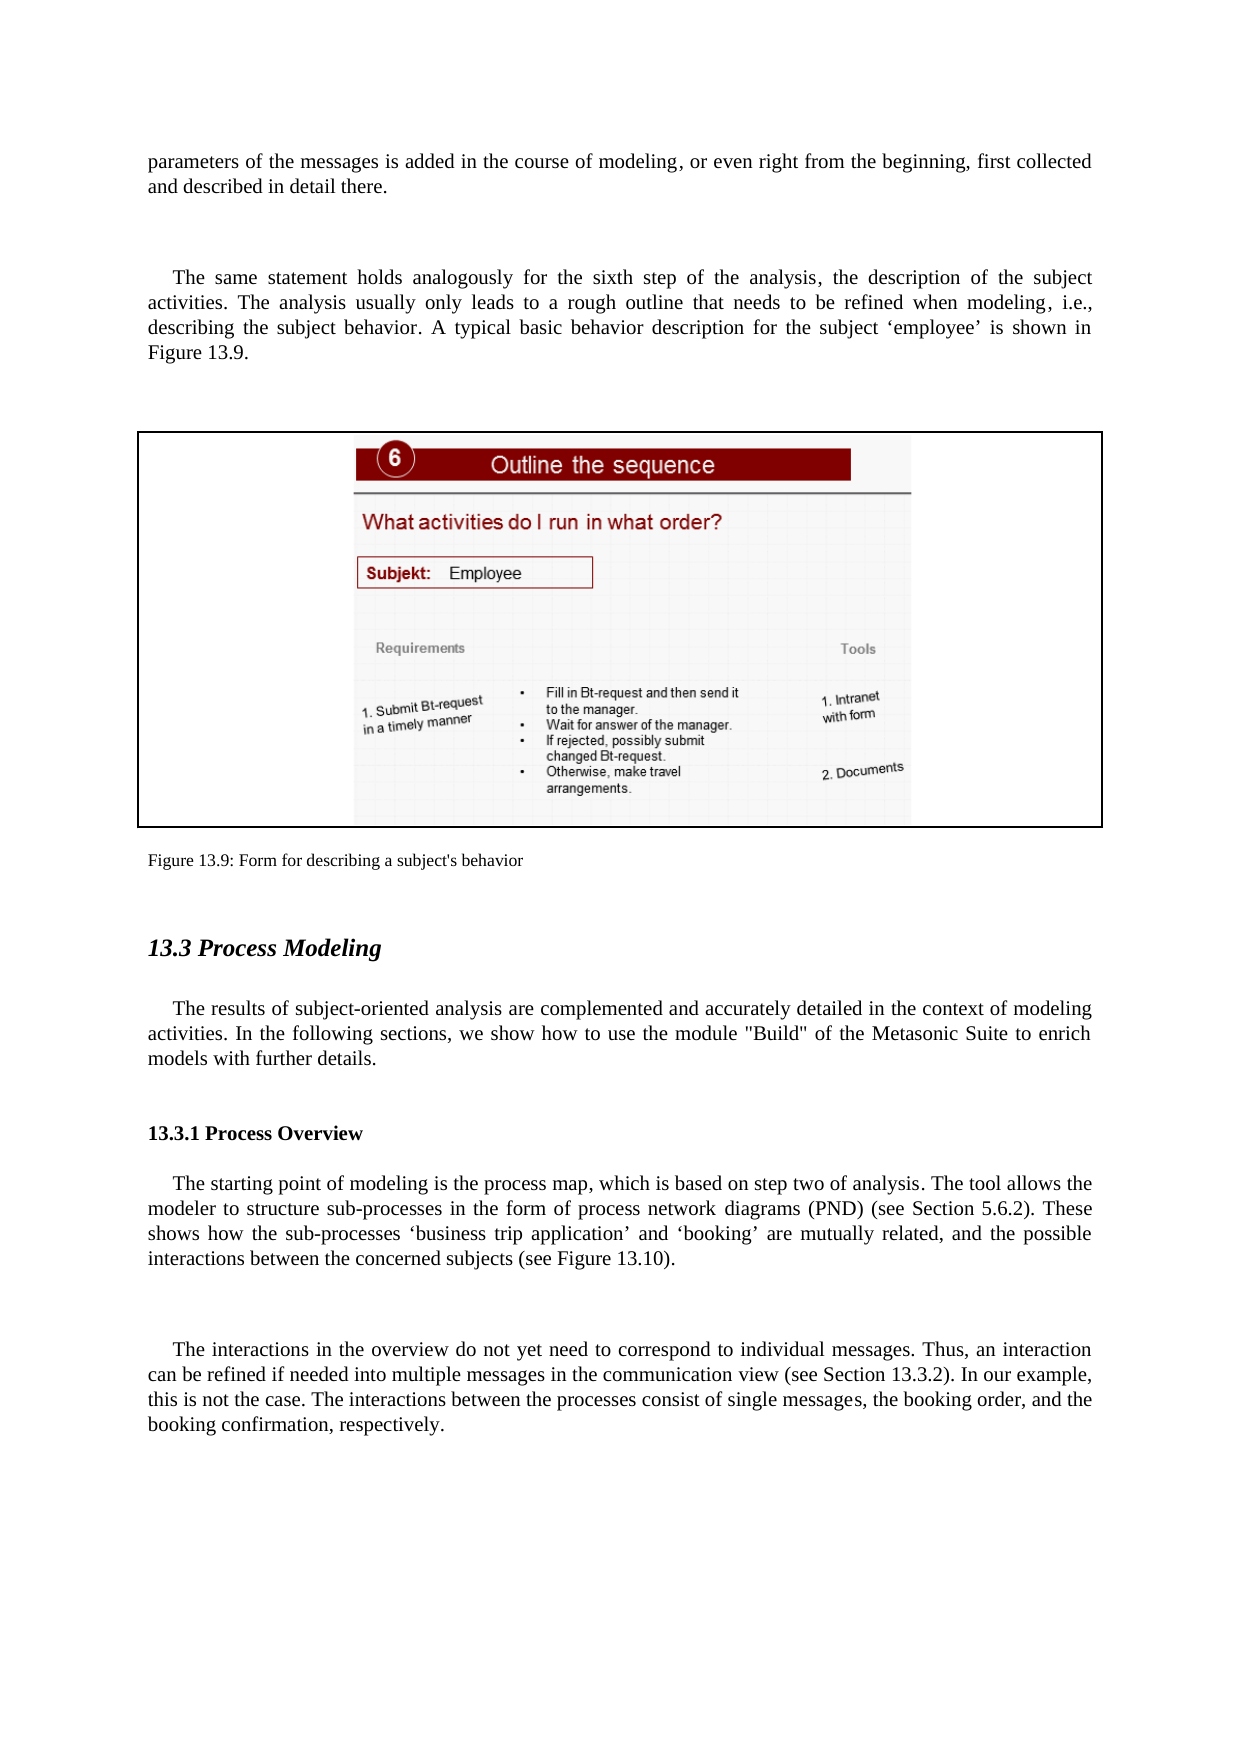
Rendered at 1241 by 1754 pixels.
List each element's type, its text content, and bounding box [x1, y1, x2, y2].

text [148, 148, 1093, 198]
text The results of subject-oriented analysis are complemented and accurately detailed in the context of modeling activities. In the following sections, we show how to use the module "Build" of the Metasonic Suite to enrich models with further details. [148, 995, 1093, 1070]
text Figure 13.9: Form for describing a subject's behavior [148, 849, 1093, 870]
text The starting point of modeling is the process map, which is based on step two of analysis. The tool allows the modeler to structure sub-processes in the form of process network diagrams (PND) (see Section 5.6.2). These shows how the sub-processes ‘business trip application’ and ‘booking’ are mutually related, and the possible interactions between the concerned subjects (see Figure 13.10). [148, 1170, 1093, 1270]
text The interactions in the overview do not yet need to correspond to individual messages. Thus, an interaction can be refined if needed into multiple messages in the communication view (see Section 13.3.2). In our example, this is not the case. The interactions between the processes consist of single messages, the booking order, and the booking confirmation, respectively. [148, 1336, 1093, 1436]
subtitle 13.3 Process Modeling [148, 933, 1093, 961]
text The same statement holds analogously for the sixth step of the analysis, the description of the subject activities. The analysis usually only leads to a rough outline that needs to be refined when modeling, i.e., describing the subject behavior. A typical basic behavior description for the subject ‘employee’ is shown in Figure 13.9. [148, 264, 1093, 364]
picture [353, 435, 912, 825]
subtitle 13.3.1 Process Overview [148, 1120, 1093, 1145]
